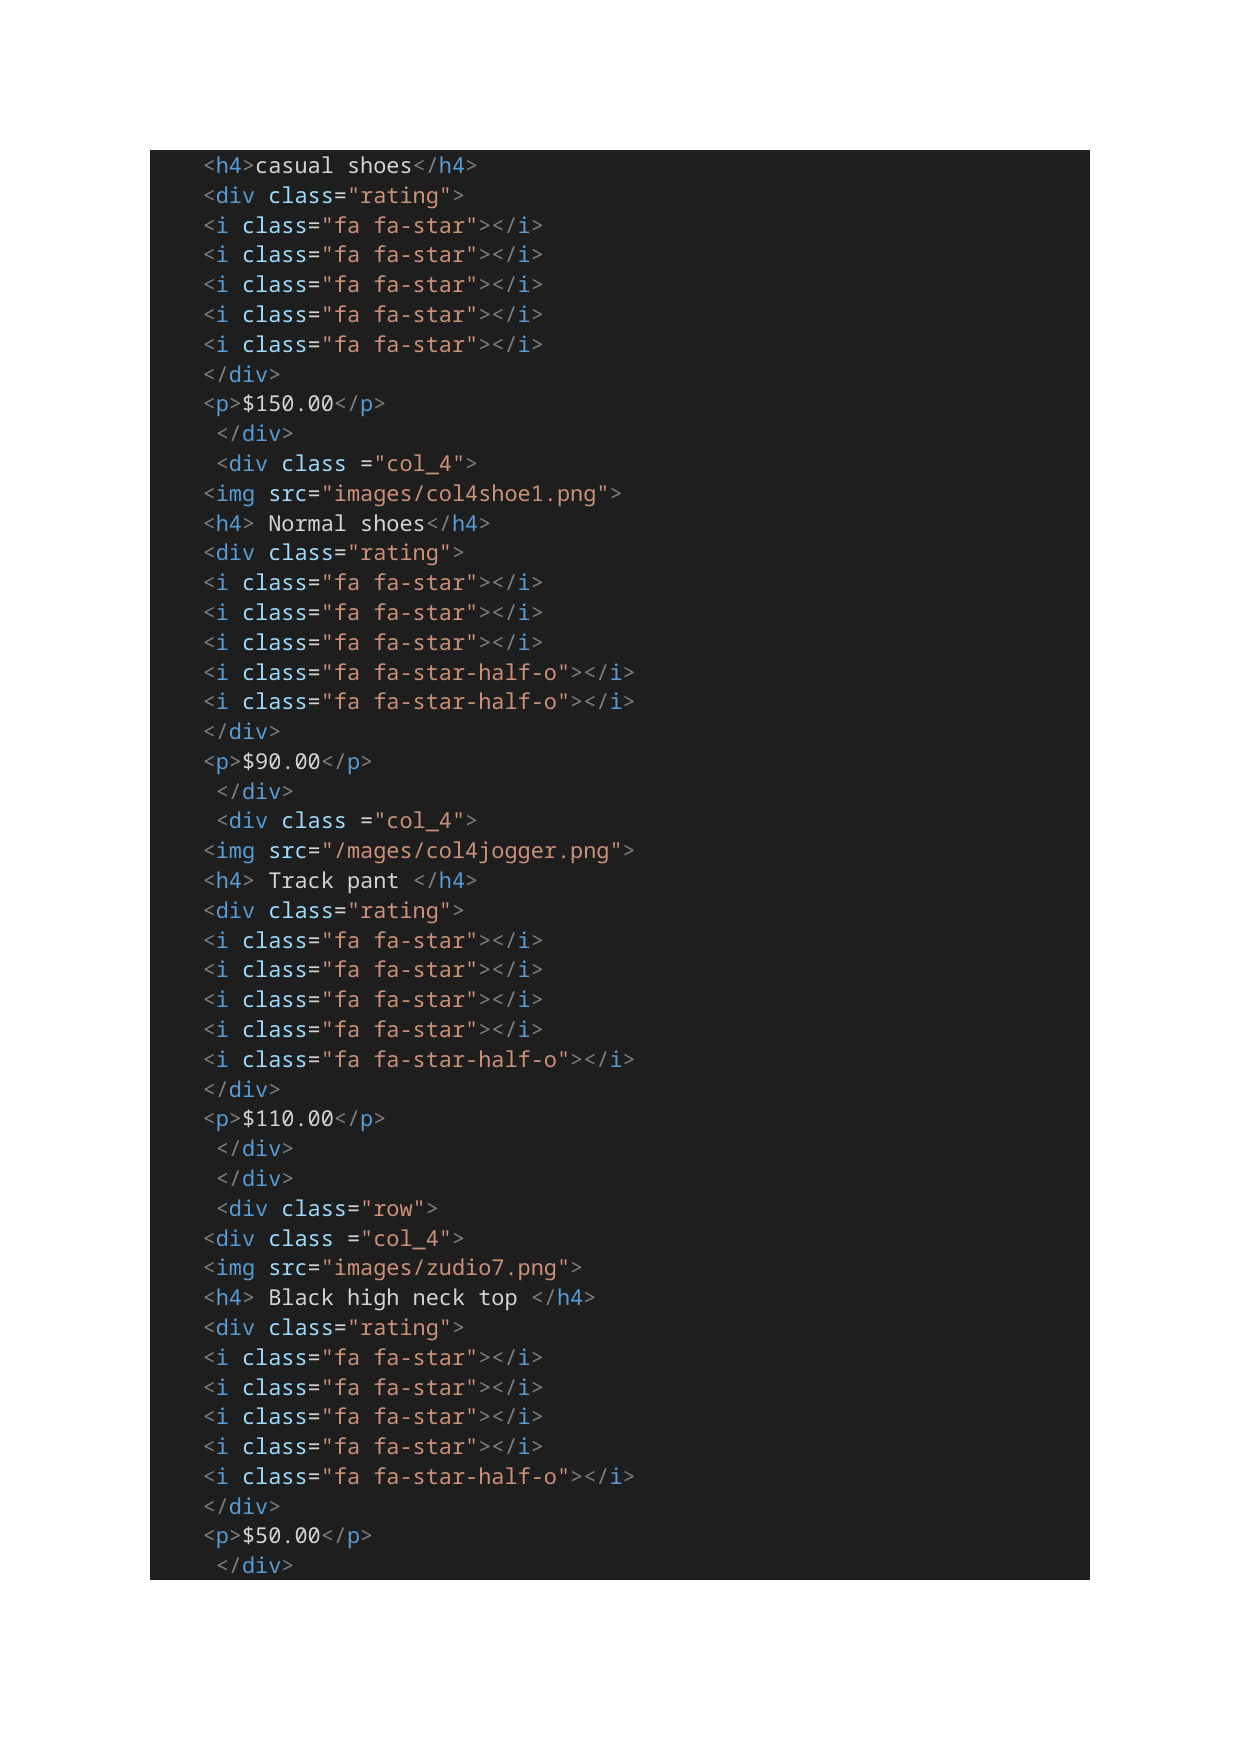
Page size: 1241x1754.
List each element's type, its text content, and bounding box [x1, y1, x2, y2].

text <h4> Track pant </h4> [150, 865, 1090, 895]
text <i class="fa fa-star"></i> [150, 329, 1090, 358]
text <p>$90.00</p> [150, 746, 1090, 776]
text </div> [150, 418, 1090, 448]
text <div class="rating"> [150, 895, 1090, 924]
text <i class="fa fa-star"></i> [150, 299, 1090, 329]
text </div> [150, 358, 1090, 388]
text </div> [150, 1491, 1090, 1520]
text <i class="fa fa-star"></i> [150, 984, 1090, 1014]
text </div> [150, 1550, 1090, 1580]
text <i class="fa fa-star"></i> [150, 627, 1090, 656]
text <p>$110.00</p> [150, 1103, 1090, 1133]
text <i class="fa fa-star"></i> [150, 1401, 1090, 1431]
text <h4> Normal shoes</h4> [150, 507, 1090, 537]
text <div class="rating"> [150, 1312, 1090, 1342]
text <img src="images/col4shoe1.png"> [150, 478, 1090, 507]
text </div> [150, 776, 1090, 805]
text <div class="rating"> [150, 180, 1090, 209]
text </div> [150, 716, 1090, 746]
text <div class ="col_4"> [150, 1222, 1090, 1252]
text <i class="fa fa-star-half-o"></i> [150, 1044, 1090, 1073]
text </div> [150, 1133, 1090, 1163]
text <img src="images/zudio7.png"> [150, 1252, 1090, 1282]
text <p>$150.00</p> [150, 388, 1090, 418]
text <div class ="col_4"> [150, 805, 1090, 835]
text <i class="fa fa-star"></i> [150, 239, 1090, 269]
text </div> [150, 1163, 1090, 1193]
text <i class="fa fa-star-half-o"></i> [150, 686, 1090, 716]
text <div class="row"> [150, 1193, 1090, 1222]
text <i class="fa fa-star"></i> [150, 1342, 1090, 1371]
text <i class="fa fa-star"></i> [150, 924, 1090, 954]
text <h4> Black high neck top </h4> [150, 1282, 1090, 1312]
text <i class="fa fa-star"></i> [150, 567, 1090, 597]
text <i class="fa fa-star-half-o"></i> [150, 656, 1090, 686]
text <h4>casual shoes</h4> [150, 150, 1090, 180]
text <div class ="col_4"> [150, 448, 1090, 478]
text </div> [150, 1073, 1090, 1103]
text <i class="fa fa-star"></i> [150, 209, 1090, 239]
text <i class="fa fa-star-half-o"></i> [150, 1461, 1090, 1491]
text <i class="fa fa-star"></i> [150, 597, 1090, 627]
text <img src="/mages/col4jogger.png"> [150, 835, 1090, 865]
text <i class="fa fa-star"></i> [150, 1431, 1090, 1461]
text <i class="fa fa-star"></i> [150, 1371, 1090, 1401]
text <i class="fa fa-star"></i> [150, 1014, 1090, 1044]
text <div class="rating"> [150, 537, 1090, 567]
text <i class="fa fa-star"></i> [150, 954, 1090, 984]
text <i class="fa fa-star"></i> [150, 269, 1090, 299]
text <p>$50.00</p> [150, 1520, 1090, 1550]
